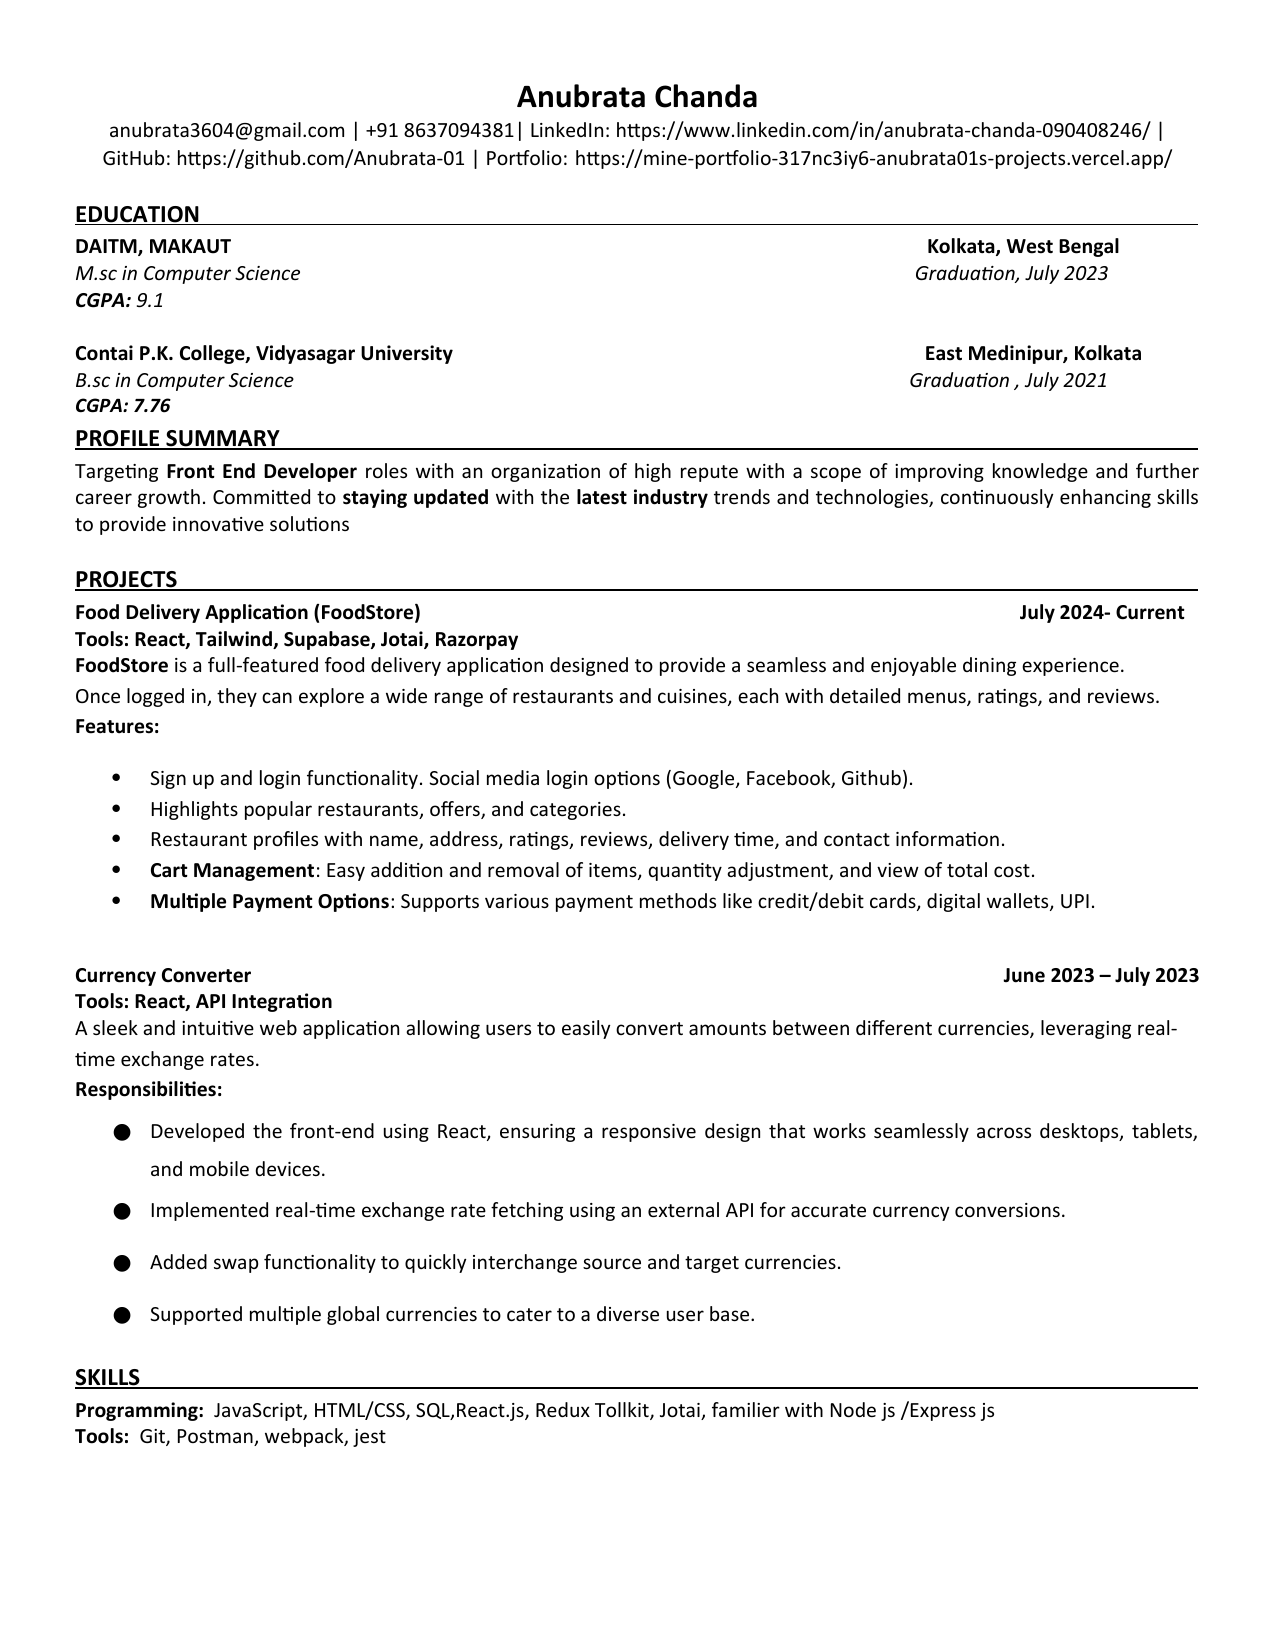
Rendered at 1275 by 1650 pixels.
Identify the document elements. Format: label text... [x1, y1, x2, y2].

list Implemented real-time exchange rate fetching using an external API for accurate currency conversions. [112, 1186, 1200, 1230]
text DAITM, MAKAUT Kolkata, West Bengal [75, 232, 1200, 259]
text CGPA: 7.76 [75, 392, 1200, 418]
text M.sc in Computer Science Graduation, July 2023 [75, 259, 1200, 286]
text Features: [75, 713, 1200, 739]
text Responsibilities: [75, 1075, 1200, 1102]
text Contai P.K. College, Vidyasagar University East Medinipur, Kolkata [75, 339, 1200, 366]
text SKILLS [75, 1361, 1200, 1392]
text Food Delivery Application (FoodStore) July 2024- Current [75, 598, 1200, 625]
text PROFILE SUMMARY [75, 422, 1200, 453]
text B.sc in Computer Science Graduation , July 2021 [75, 366, 1200, 392]
text PROJECTS [75, 563, 1200, 594]
text Tools: React, Tailwind, Supabase, Jotai, Razorpay [75, 625, 1200, 651]
list Restaurant profiles with name, address, ratings, reviews, delivery time, and contact information. [112, 826, 1200, 852]
text CGPA: 9.1 [75, 286, 1200, 312]
text Programming: JavaScript, HTML/CSS, SQL,React.js, Redux Tollkit, Jotai, familier with Node js /Express js [75, 1396, 1200, 1422]
list Cart Management: Easy addition and removal of items, quantity adjustment, and view of total cost. [112, 856, 1200, 883]
text Currency Converter June 2023 – July 2023 [75, 961, 1200, 987]
list Sign up and login functionality. Social media login options (Google, Facebook, Github). [112, 764, 1200, 791]
list Highlights popular restaurants, offers, and categories. [112, 795, 1200, 822]
text A sleek and intuitive web application allowing users to easily convert amounts between different currencies, leveraging real-time exchange rates. [75, 1014, 1200, 1071]
text Tools: Git, Postman, webpack, jest [75, 1422, 1200, 1449]
list Developed the front-end using React, ensuring a responsive design that works seamlessly across desktops, tablets, and mobile devices. [112, 1106, 1200, 1182]
text Once logged in, they can explore a wide range of restaurants and cuisines, each with detailed menus, ratings, and reviews. [75, 682, 1200, 709]
text Anubrata Chanda [75, 75, 1200, 116]
list Supported multiple global currencies to cater to a diverse user base. [112, 1289, 1200, 1333]
list Added swap functionality to quickly interchange source and target currencies. [112, 1237, 1200, 1282]
text Targeting Front End Developer roles with an organization of high repute with a scope of improving knowledge and further career growth. Committed to staying updated with the latest industry trends and technologies, continuously enhancing skills to provide innovative solutions [75, 457, 1200, 537]
list Multiple Payment Options: Supports various payment methods like credit/debit cards, digital wallets, UPI. [112, 887, 1200, 913]
text FoodStore is a full-featured food delivery application designed to provide a seamless and enjoyable dining experience. [75, 651, 1200, 678]
text Tools: React, API Integration [75, 987, 1200, 1014]
text anubrata3604@gmail.com | +91 8637094381| LinkedIn: https://www.linkedin.com/in/anubrata-chanda-090408246/ | GitHub: https://github.com/Anubrata-01 | Portfolio: https://mine-portfolio-317nc3iy6-anubrata01s-projects.vercel.app/ [75, 116, 1200, 171]
text EDUCATION [75, 198, 1200, 228]
